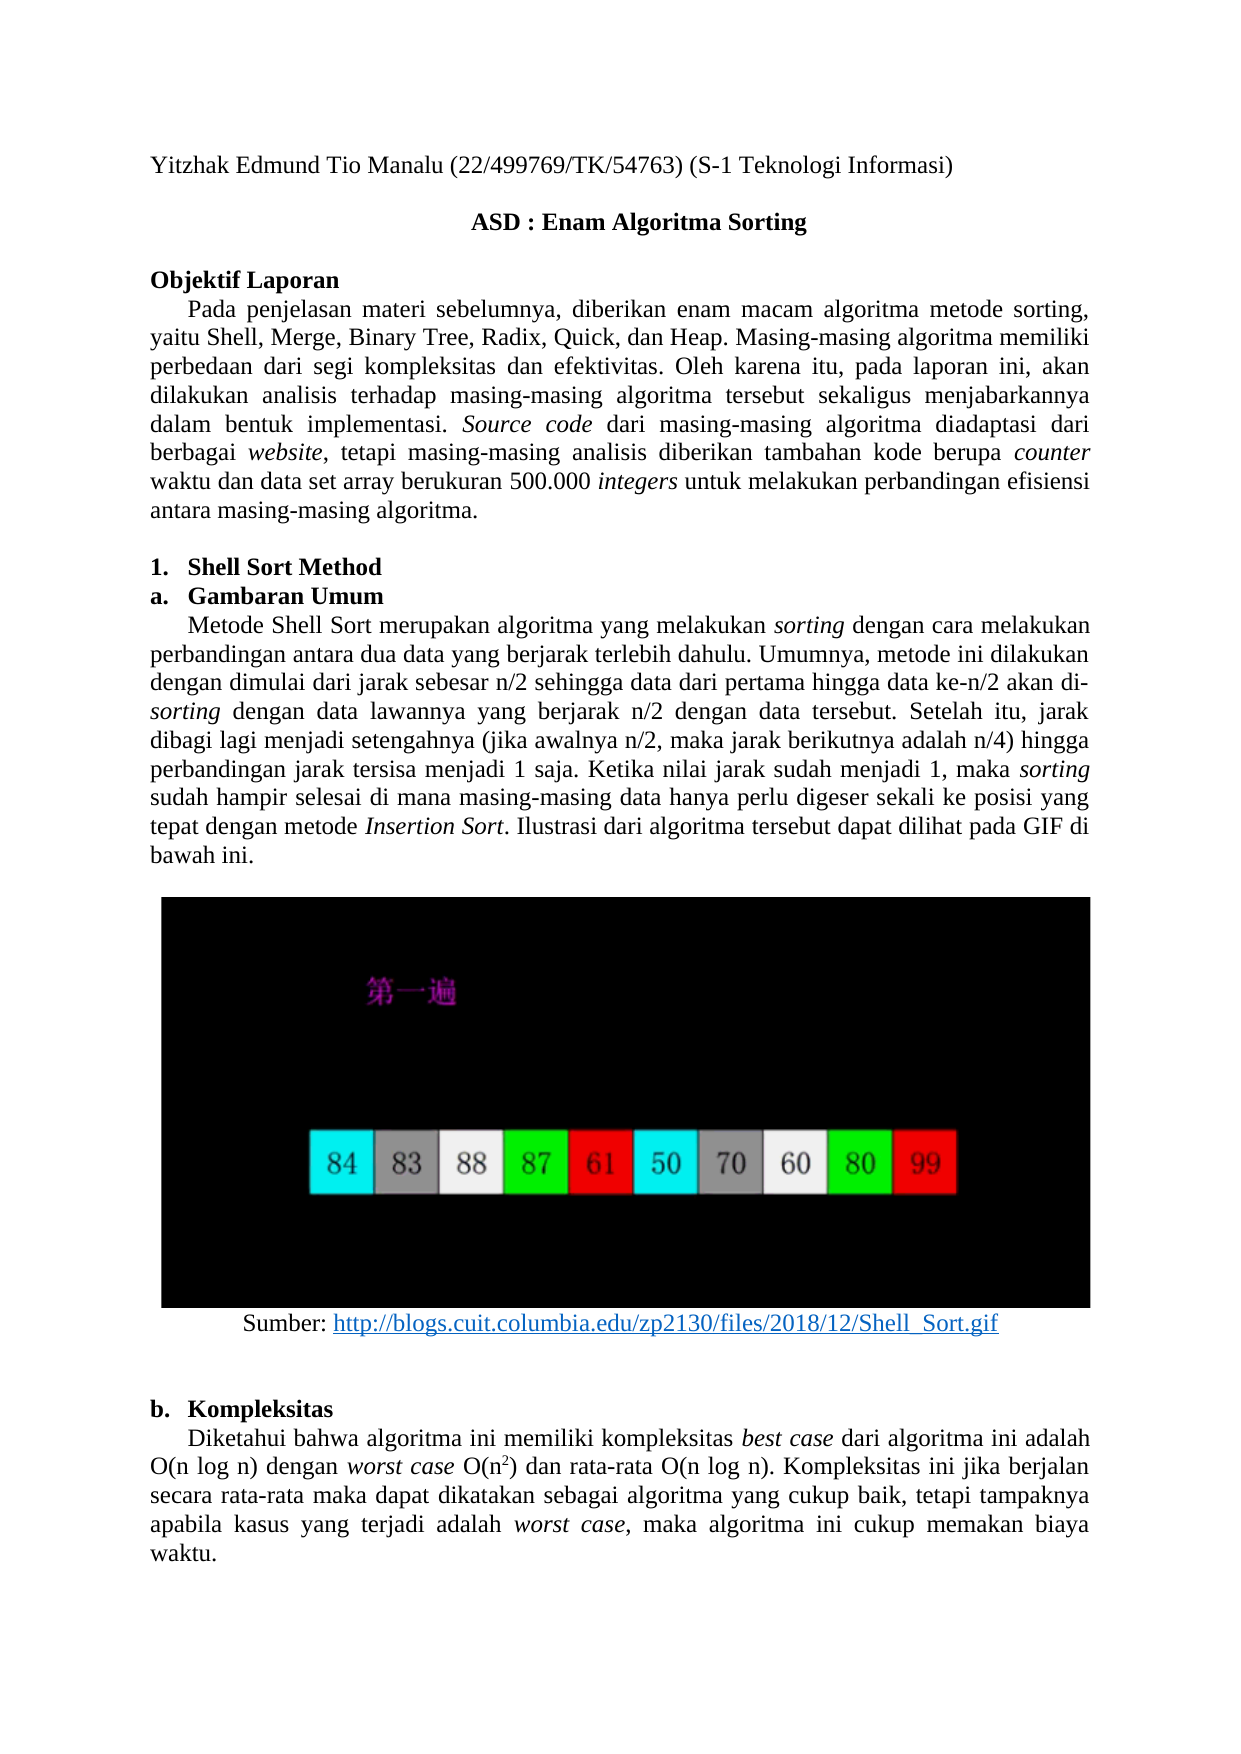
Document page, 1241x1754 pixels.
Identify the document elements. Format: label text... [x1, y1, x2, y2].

list Kompleksitas [150, 1394, 1090, 1423]
text Yitzhak Edmund Tio Manalu (22/499769/TK/54763) (S-1 Teknologi Informasi) [150, 150, 1090, 179]
table_header Sumber: http://blogs.cuit.columbia.edu/zp2130/files/2018/12/Shell_Sort.gif [150, 898, 1091, 1336]
list Gambaran Umum [150, 581, 1090, 610]
text Pada penjelasan materi sebelumnya, diberikan enam macam algoritma metode sorting, yaitu Shell, Merge, Binary Tree, Radix, Quick, dan Heap. Masing-masing algoritma memiliki perbedaan dari segi kompleksitas dan efektivitas. Oleh karena itu, pada laporan ini, akan dilakukan analisis terhadap masing-masing algoritma tersebut sekaligus menjabarkannya dalam bentuk implementasi. Source code dari masing-masing algoritma diadaptasi dari berbagai website, tetapi masing-masing analisis diberikan tambahan kode berupa counter waktu dan data set array berukuran 500.000 integers untuk melakukan perbandingan efisiensi antara masing-masing algoritma. [150, 294, 1090, 524]
text Objektif Laporan [150, 265, 1090, 294]
picture [161, 897, 1091, 1308]
text ASD : Enam Algoritma Sorting [150, 207, 1090, 236]
text Diketahui bahwa algoritma ini memiliki kompleksitas best case dari algoritma ini adalah O(n log n) dengan worst case O(n2) dan rata-rata O(n log n). Kompleksitas ini jika berjalan secara rata-rata maka dapat dikatakan sebagai algoritma yang cukup baik, tetapi tampaknya apabila kasus yang terjadi adalah worst case, maka algoritma ini cukup memakan biaya waktu. [150, 1423, 1090, 1566]
list Shell Sort Method [150, 552, 1090, 581]
text Metode Shell Sort merupakan algoritma yang melakukan sorting dengan cara melakukan perbandingan antara dua data yang berjarak terlebih dahulu. Umumnya, metode ini dilakukan dengan dimulai dari jarak sebesar n/2 sehingga data dari pertama hingga data ke-n/2 akan di-sorting dengan data lawannya yang berjarak n/2 dengan data tersebut. Setelah itu, jarak dibagi lagi menjadi setengahnya (jika awalnya n/2, maka jarak berikutnya adalah n/4) hingga perbandingan jarak tersisa menjadi 1 saja. Ketika nilai jarak sudah menjadi 1, maka sorting sudah hampir selesai di mana masing-masing data hanya perlu digeser sekali ke posisi yang tepat dengan metode Insertion Sort. Ilustrasi dari algoritma tersebut dapat dilihat pada GIF di bawah ini. [150, 610, 1090, 869]
